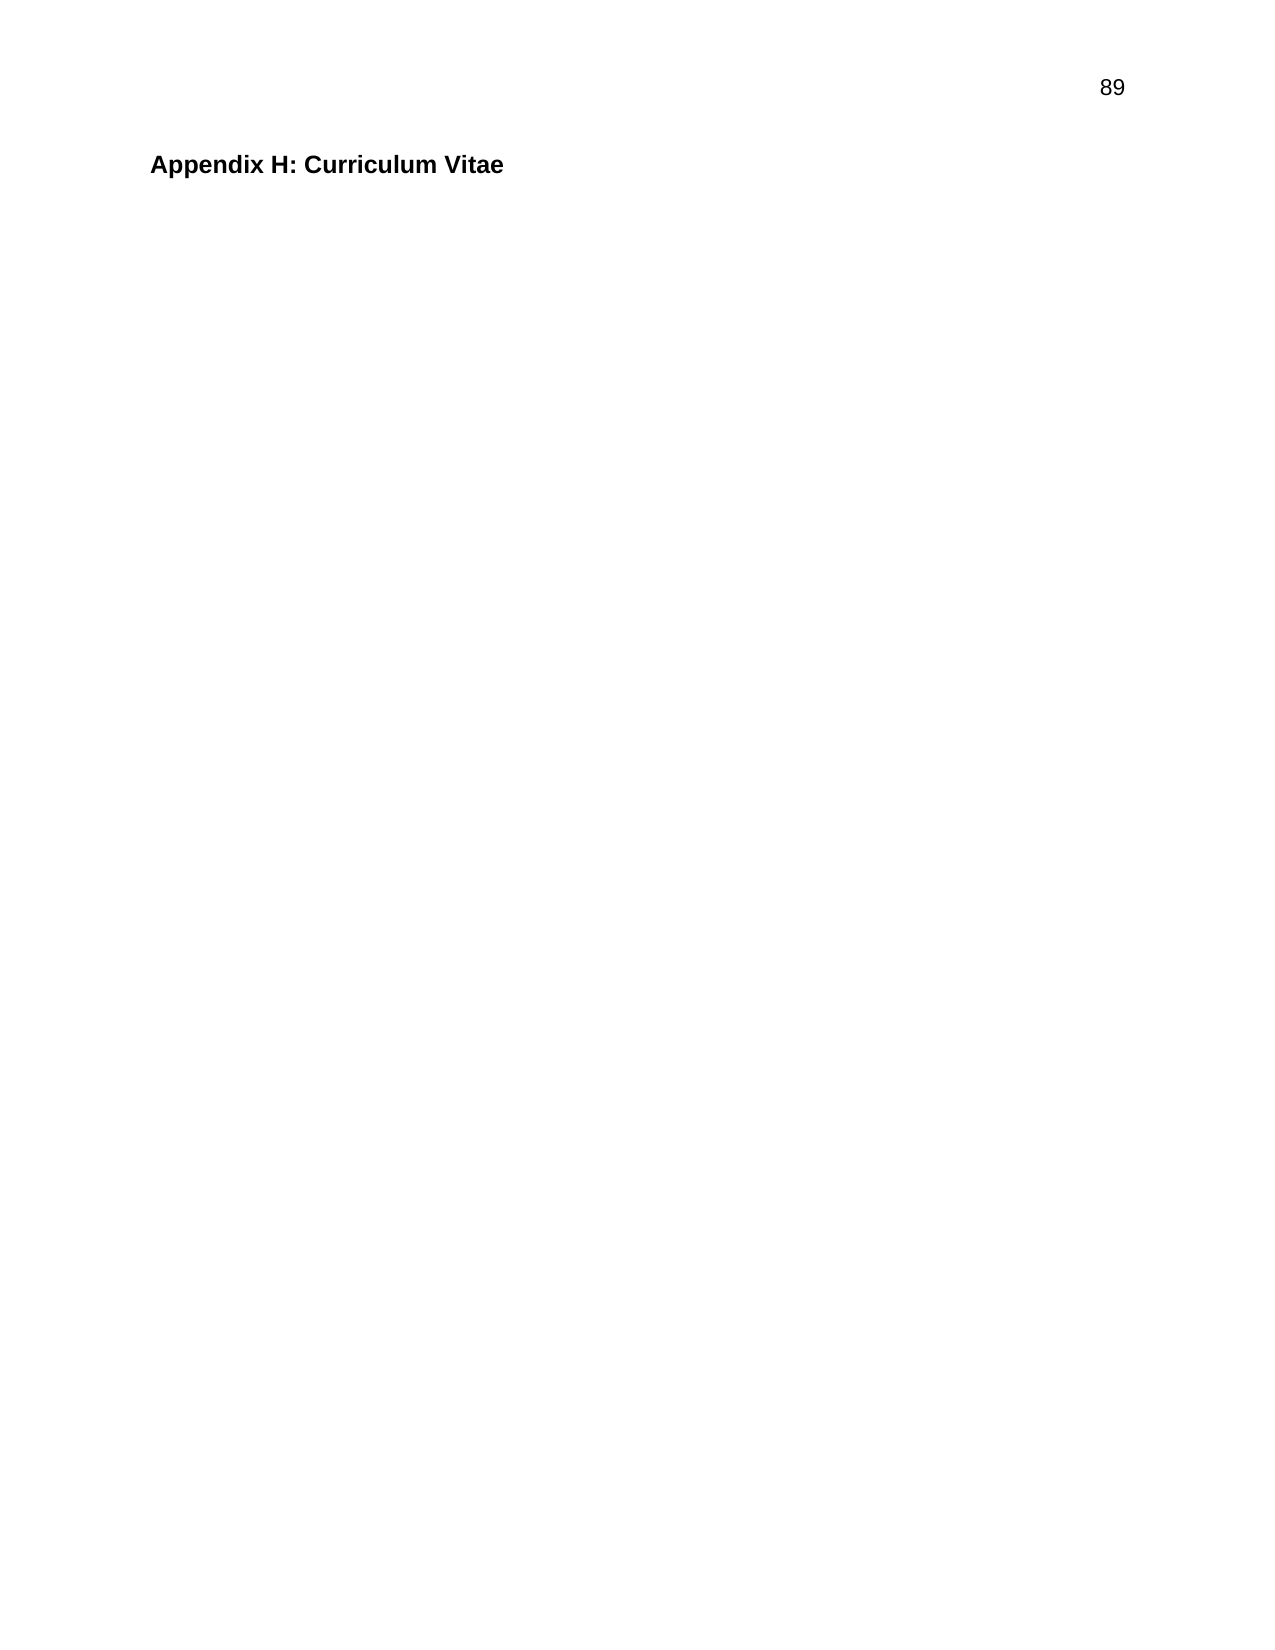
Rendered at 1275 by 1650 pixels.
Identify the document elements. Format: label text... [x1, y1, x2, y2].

subtitle Appendix H: Curriculum Vitae [150, 150, 1125, 179]
